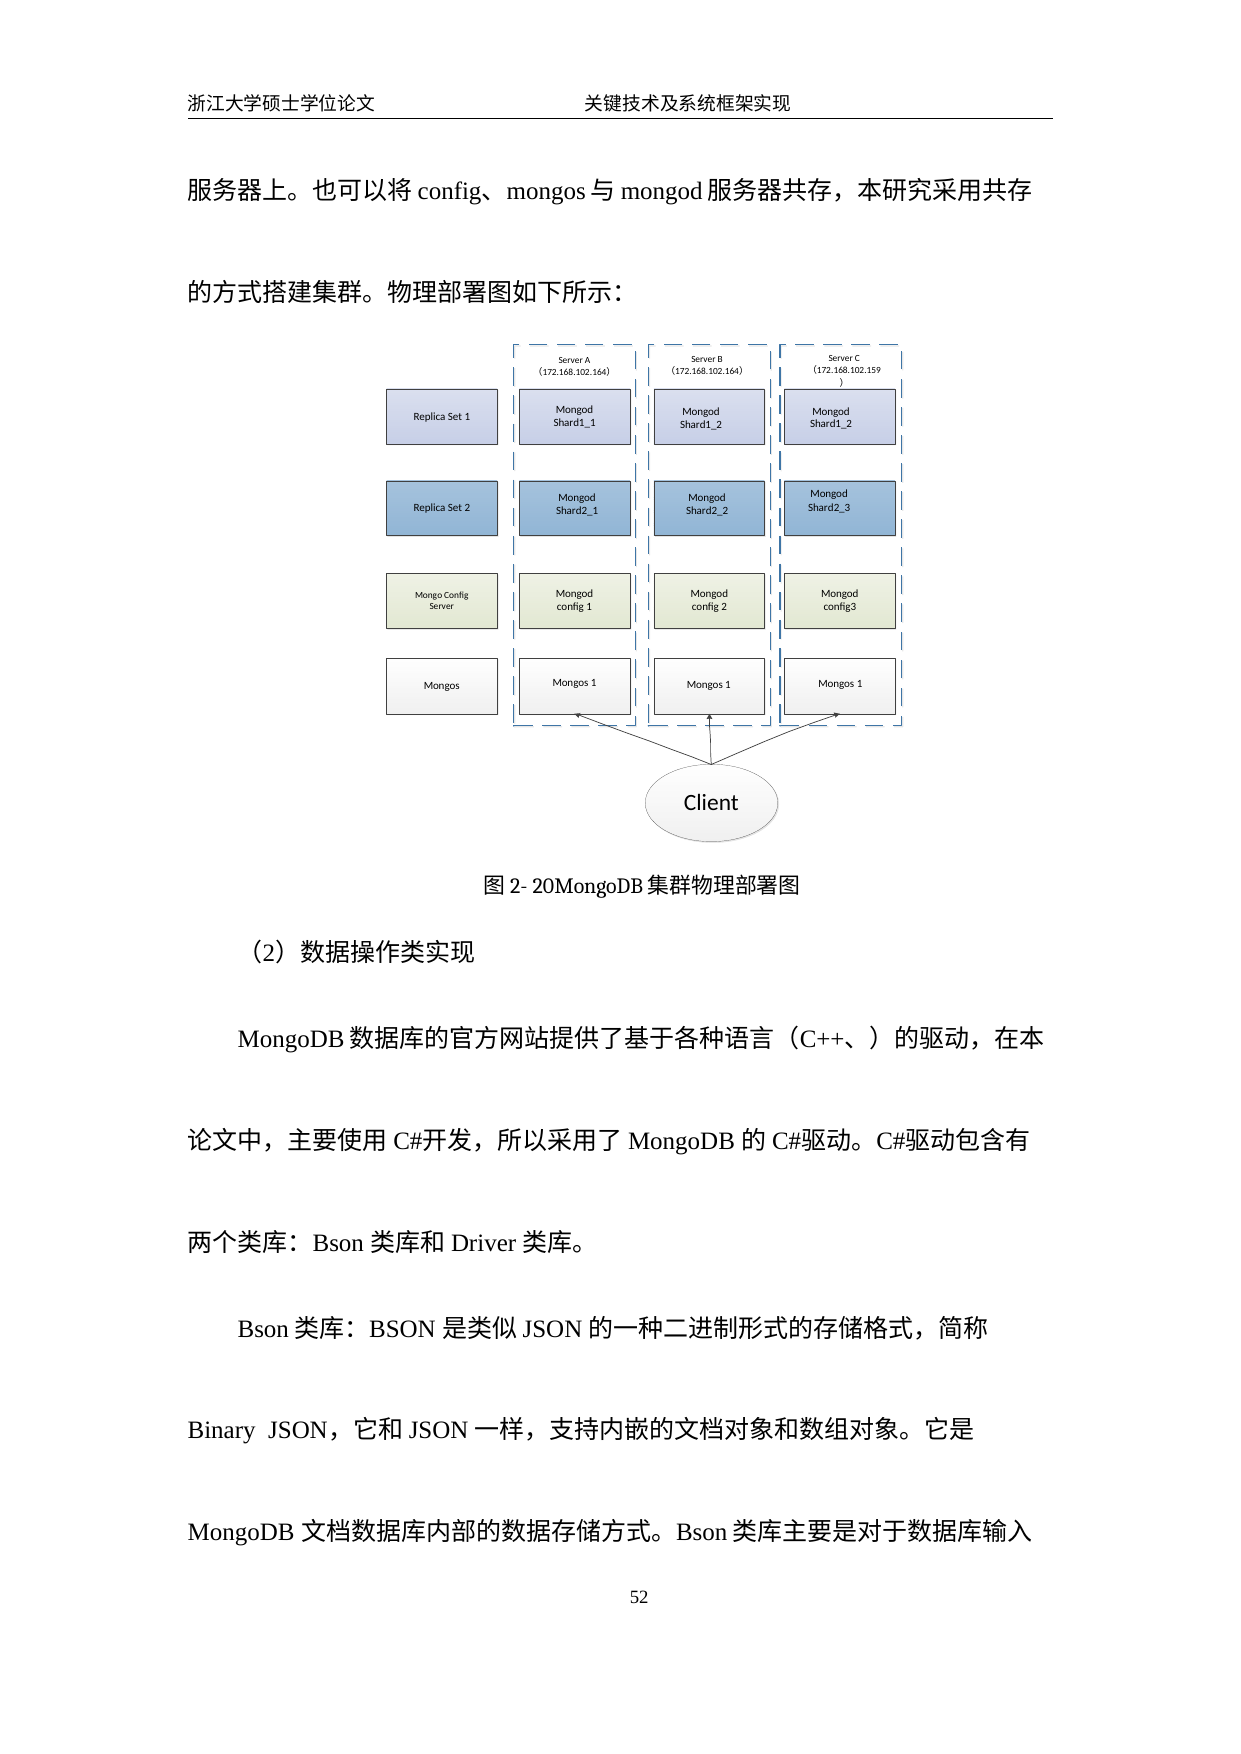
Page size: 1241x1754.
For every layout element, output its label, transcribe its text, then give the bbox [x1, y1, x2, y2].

text （2）数据操作类实现 [187, 916, 1053, 984]
text 图2- 20MongoDB集群物理部署图 [187, 867, 1053, 901]
text MongoDB数据库的官方网站提供了基于各种语言（C++、）的驱动，在本论文中，主要使用 C#开发，所以采用了 MongoDB 的 C#驱动。C#驱动包含有两个类库：Bson 类库和 Driver 类库。 [187, 1002, 1053, 1274]
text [187, 155, 1053, 325]
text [187, 1292, 1053, 1564]
